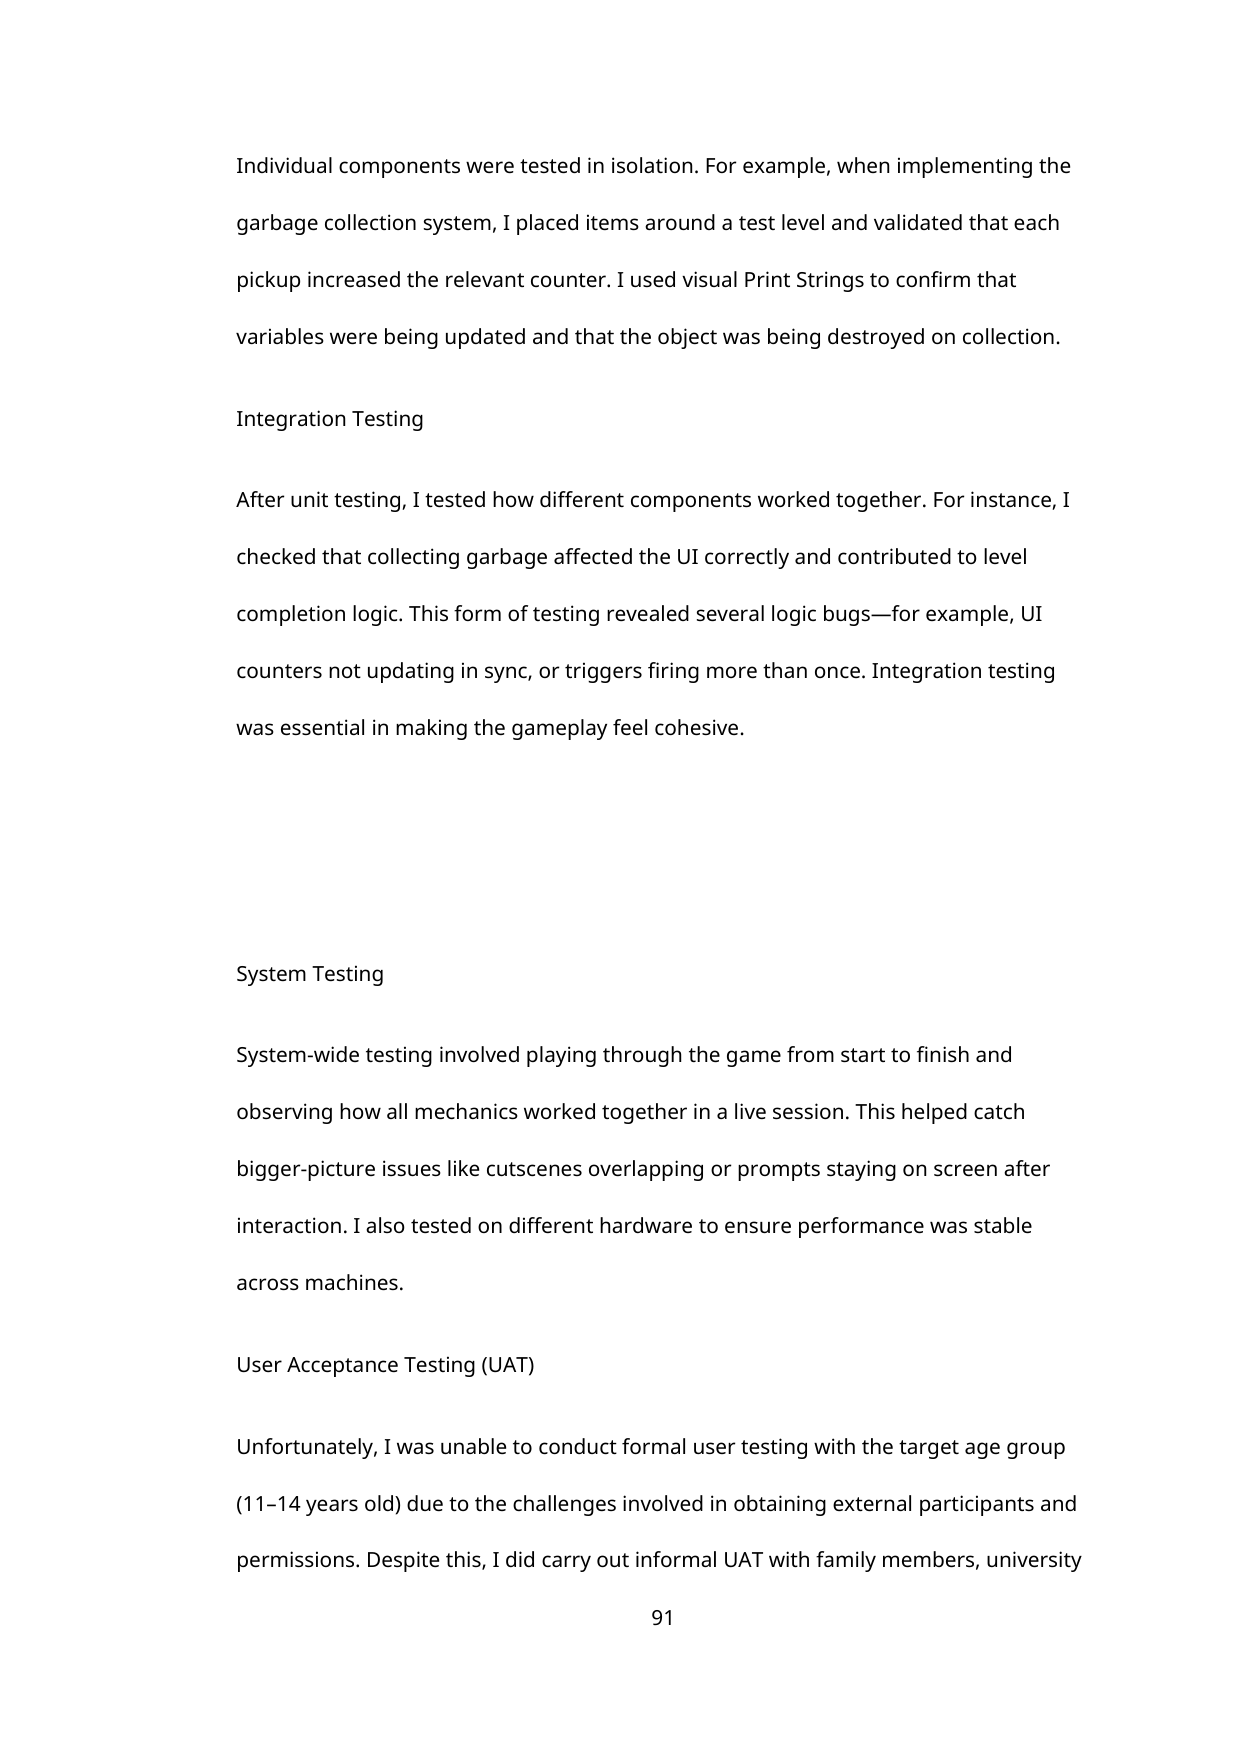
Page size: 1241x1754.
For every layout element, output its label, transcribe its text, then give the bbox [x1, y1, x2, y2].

text System-wide testing involved playing through the game from start to finish and observing how all mechanics worked together in a live session. This helped catch bigger-picture issues like cutscenes overlapping or prompts staying on screen after interaction. I also tested on different hardware to ensure performance was stable across machines. [236, 1041, 1090, 1297]
text Integration Testing [236, 404, 1090, 432]
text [236, 1432, 1090, 1574]
text After unit testing, I tested how different components worked together. For instance, I checked that collecting garbage affected the UI correctly and contributed to level completion logic. This form of testing revealed several logic bugs—for example, UI counters not updating in sync, or triggers firing more than once. Integration testing was essential in making the gameplay feel cohesive. [236, 486, 1090, 742]
text Individual components were tested in isolation. For example, when implementing the garbage collection system, I placed items around a test level and validated that each pickup increased the relevant counter. I used visual Print Strings to confirm that variables were being updated and that the object was being destroyed on collection. [236, 151, 1090, 350]
text System Testing [236, 959, 1090, 987]
text User Acceptance Testing (UAT) [236, 1350, 1090, 1378]
